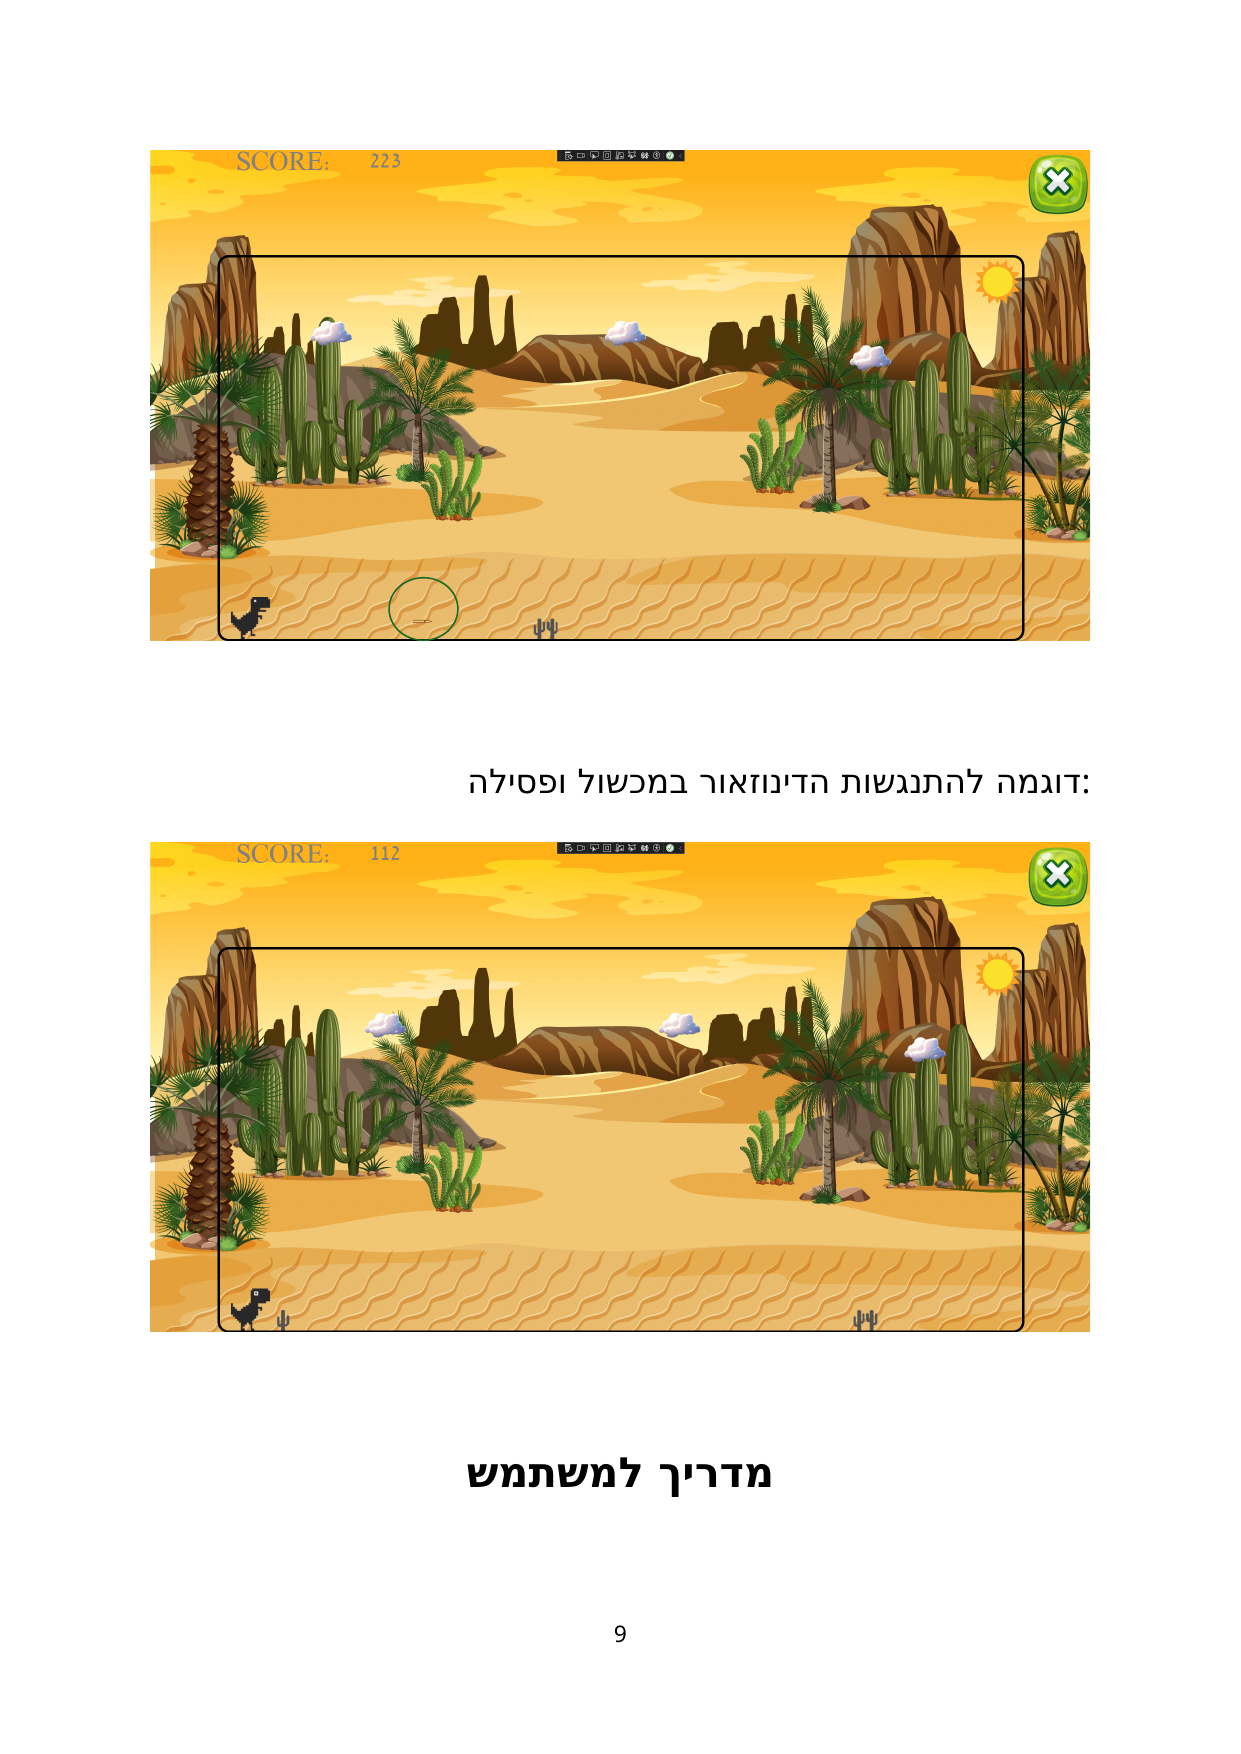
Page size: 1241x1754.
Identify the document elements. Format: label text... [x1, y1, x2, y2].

picture [150, 150, 1091, 641]
picture [150, 842, 1091, 1332]
text דוגמה להתנגשות הדינוזאור במכשול ופסילה: [150, 757, 1090, 803]
picture [390, 579, 457, 639]
text מדריך למשתמש [150, 1449, 1090, 1497]
